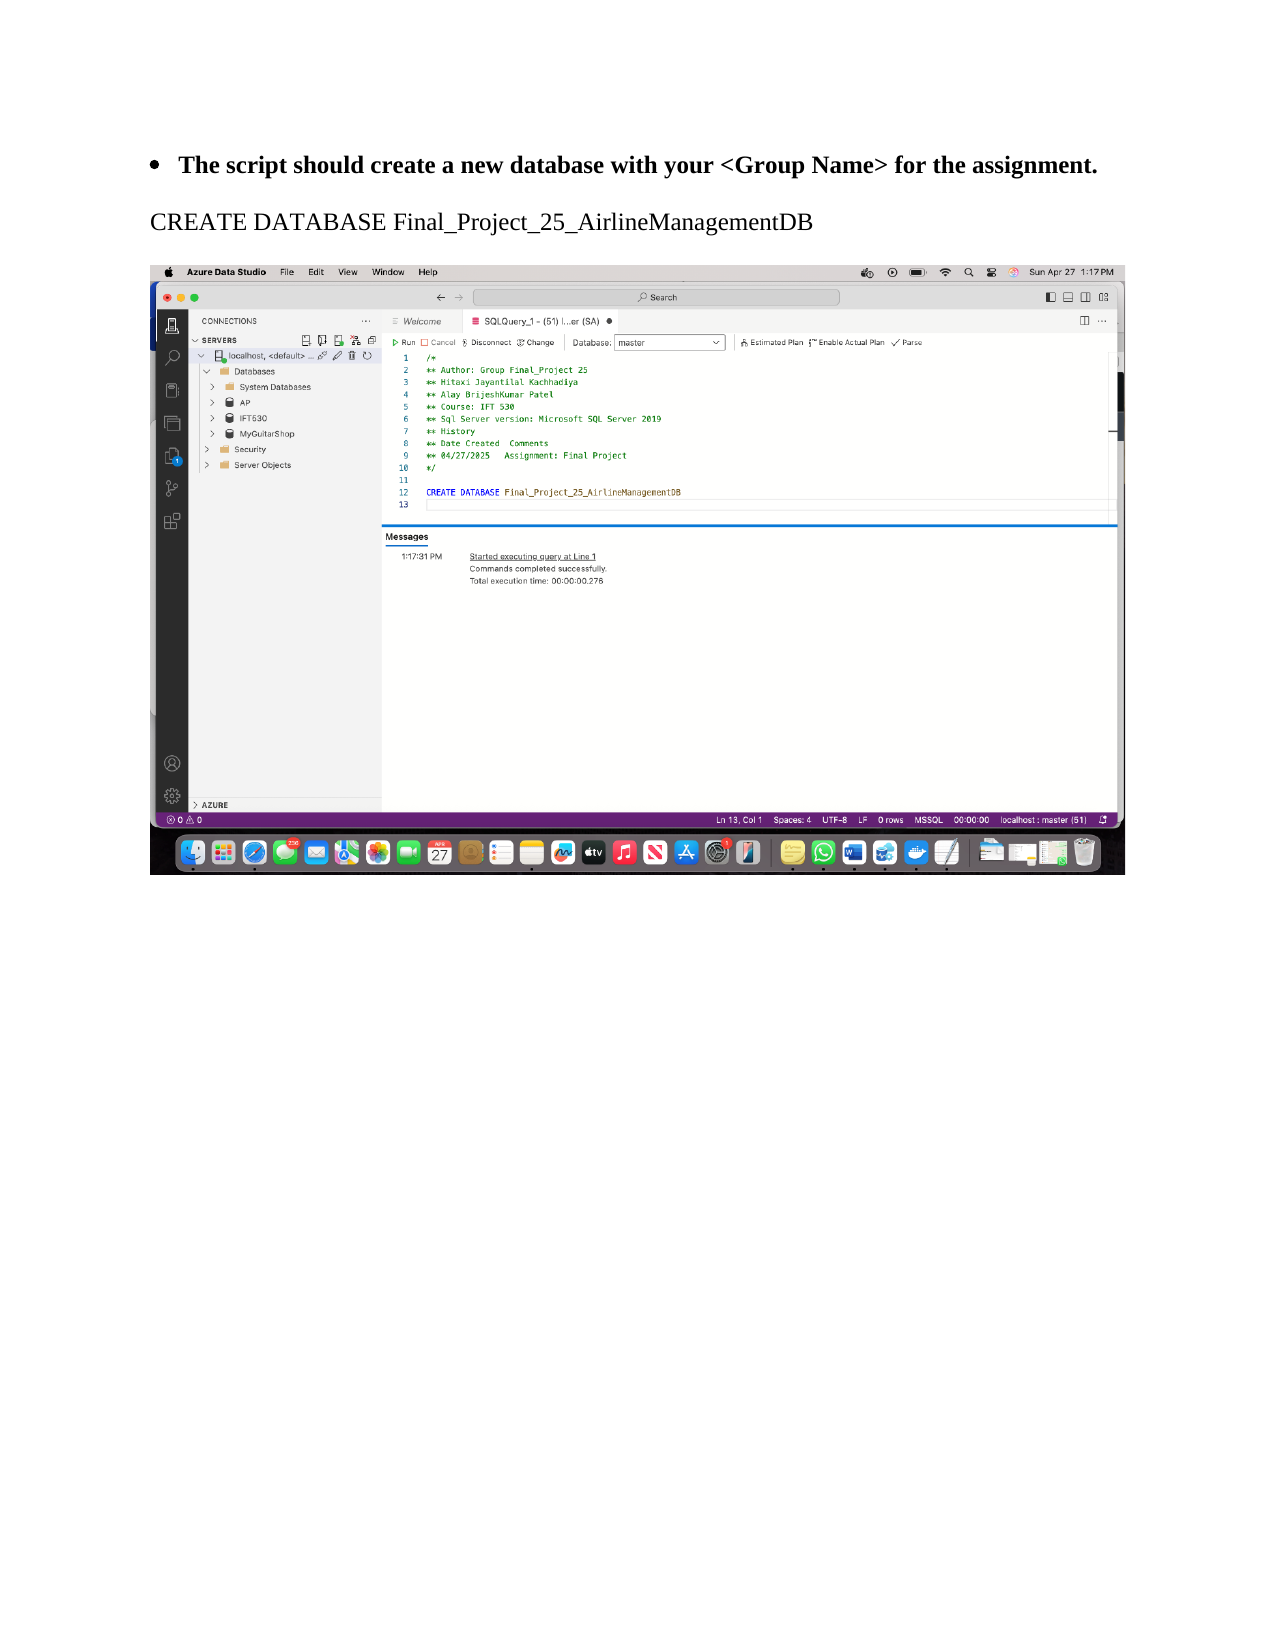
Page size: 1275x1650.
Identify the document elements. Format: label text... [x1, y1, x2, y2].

list CREATE DATABASE Final_Project_25_AirlineManagementDB [150, 207, 1125, 236]
list The script should create a new database with your <Group Name> for the assignment. [150, 150, 1125, 179]
picture [150, 265, 1125, 875]
